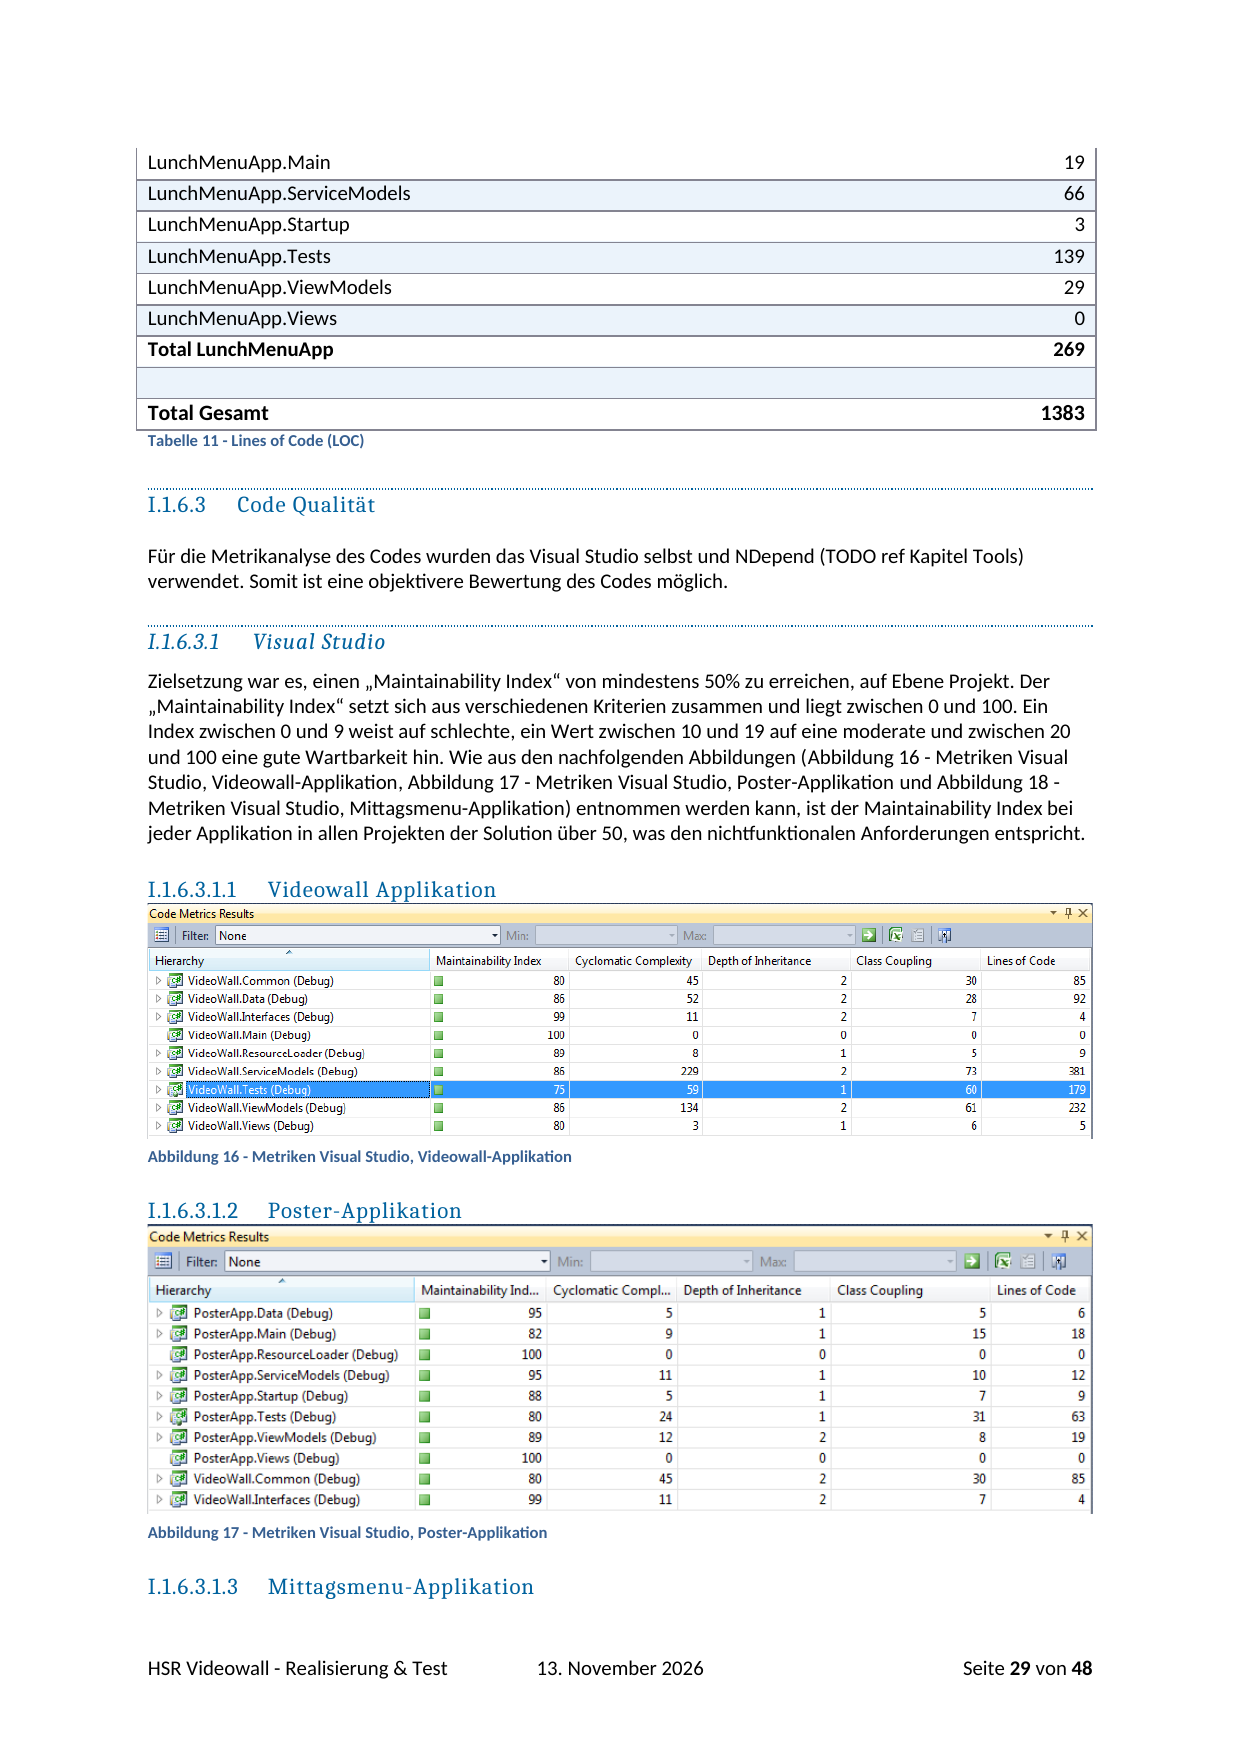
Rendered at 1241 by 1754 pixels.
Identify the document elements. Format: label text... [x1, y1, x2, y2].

picture [147, 1224, 1093, 1514]
table_cell LunchMenuApp.Tests [137, 243, 616, 273]
picture [147, 903, 1093, 1139]
table_cell 269 [616, 337, 1095, 366]
table_cell 0 [616, 306, 1095, 335]
subtitle Poster-Applikation [148, 1198, 1093, 1224]
table_cell LunchMenuApp.Main [137, 148, 616, 179]
subtitle Visual Studio [148, 625, 1093, 655]
text Zielsetzung war es, einen „Maintainability Index“ von mindestens 50% zu erreichen, auf Ebene Projekt. Der „Maintainability Index“ setzt sich aus verschiedenen Kriterien zusammen und liegt zwischen 0 und 100. Ein Index zwischen 0 und 9 weist auf schlechte, ein Wert zwischen 10 und 19 auf eine moderate und zwischen 20 und 100 eine gute Wartbarkeit hin. Wie aus den nachfolgenden Abbildungen (Abbildung 16 - Metriken Visual Studio, Videowall-Applikation, Abbildung 17 - Metriken Visual Studio, Poster-Applikation und Abbildung 18 - Metriken Visual Studio, Mittagsmenu-Applikation) entnommen werden kann, ist der Maintainability Index bei jeder Applikation in allen Projekten der Solution über 50, was den nichtfunktionalen Anforderungen entspricht. [148, 668, 1093, 846]
table_cell [616, 368, 1095, 398]
table_cell 3 [616, 212, 1095, 241]
table_cell 139 [616, 243, 1095, 273]
table_cell LunchMenuApp.ServiceModels [137, 181, 616, 210]
table_cell [137, 368, 616, 398]
table_cell 1383 [616, 399, 1095, 429]
table_cell Total LunchMenuApp [137, 337, 616, 366]
table_cell LunchMenuApp.Views [137, 306, 616, 335]
table_cell Total Gesamt [137, 399, 616, 429]
subtitle Mittagsmenu-Applikation [148, 1573, 1093, 1600]
table_cell LunchMenuApp.Startup [137, 212, 616, 241]
table_cell 66 [616, 181, 1095, 210]
subtitle Code Qualität [148, 488, 1093, 518]
table_cell 29 [616, 274, 1095, 304]
text Für die Metrikanalyse des Codes wurden das Visual Studio selbst und NDepend (TODO ref Kapitel Tools) verwendet. Somit ist eine objektivere Bewertung des Codes möglich. [148, 543, 1093, 594]
subtitle Videowall Applikation [148, 877, 1093, 903]
table_cell 19 [616, 148, 1095, 179]
table_cell LunchMenuApp.ViewModels [137, 274, 616, 304]
text Tabelle 11 - Lines of Code (LOC) [148, 431, 1093, 451]
